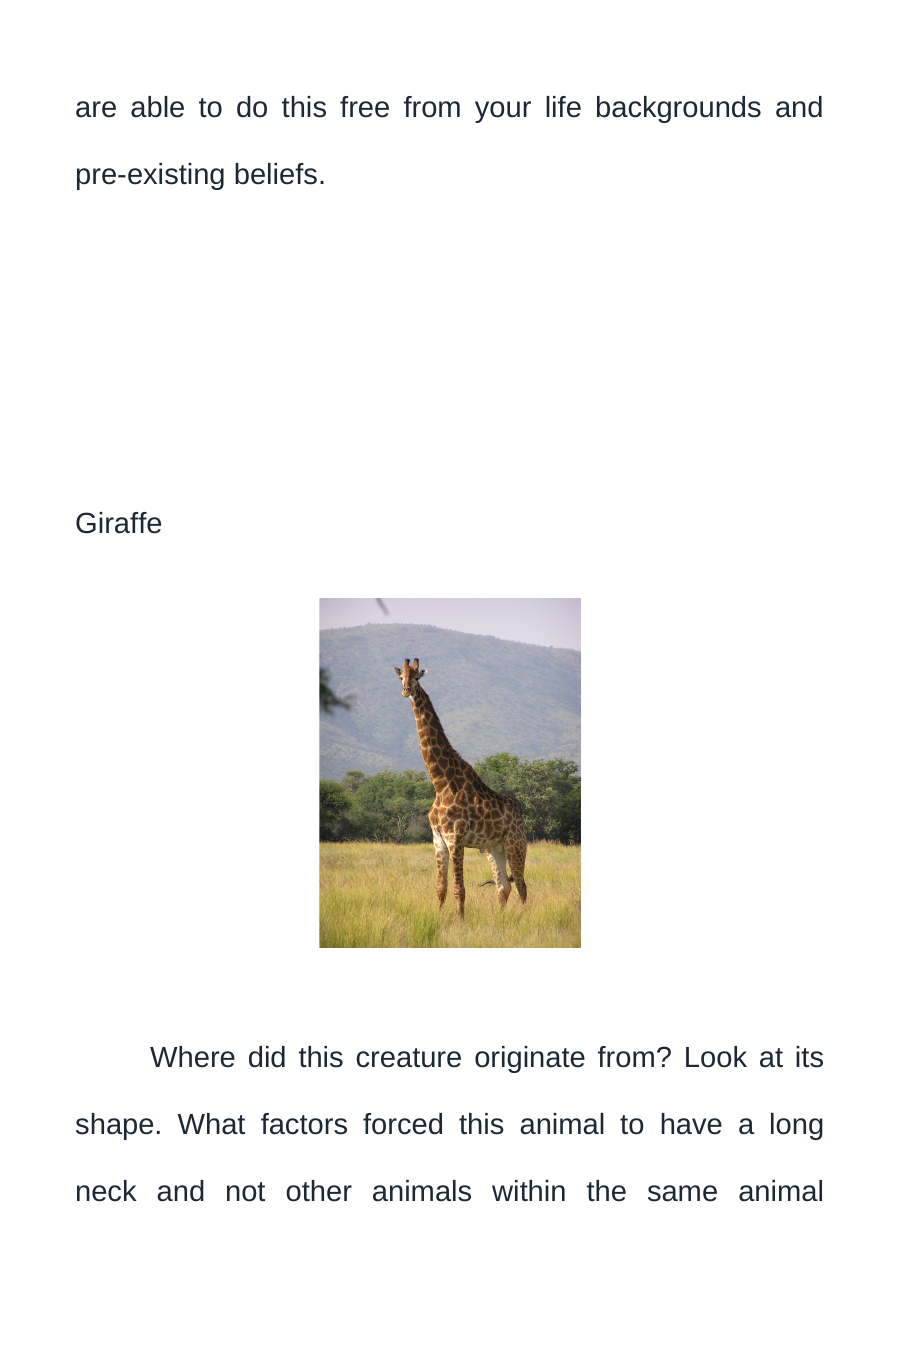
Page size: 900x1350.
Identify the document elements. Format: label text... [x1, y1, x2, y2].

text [75, 1039, 825, 1207]
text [75, 90, 825, 191]
picture [319, 598, 581, 948]
text Giraffe [75, 506, 825, 540]
